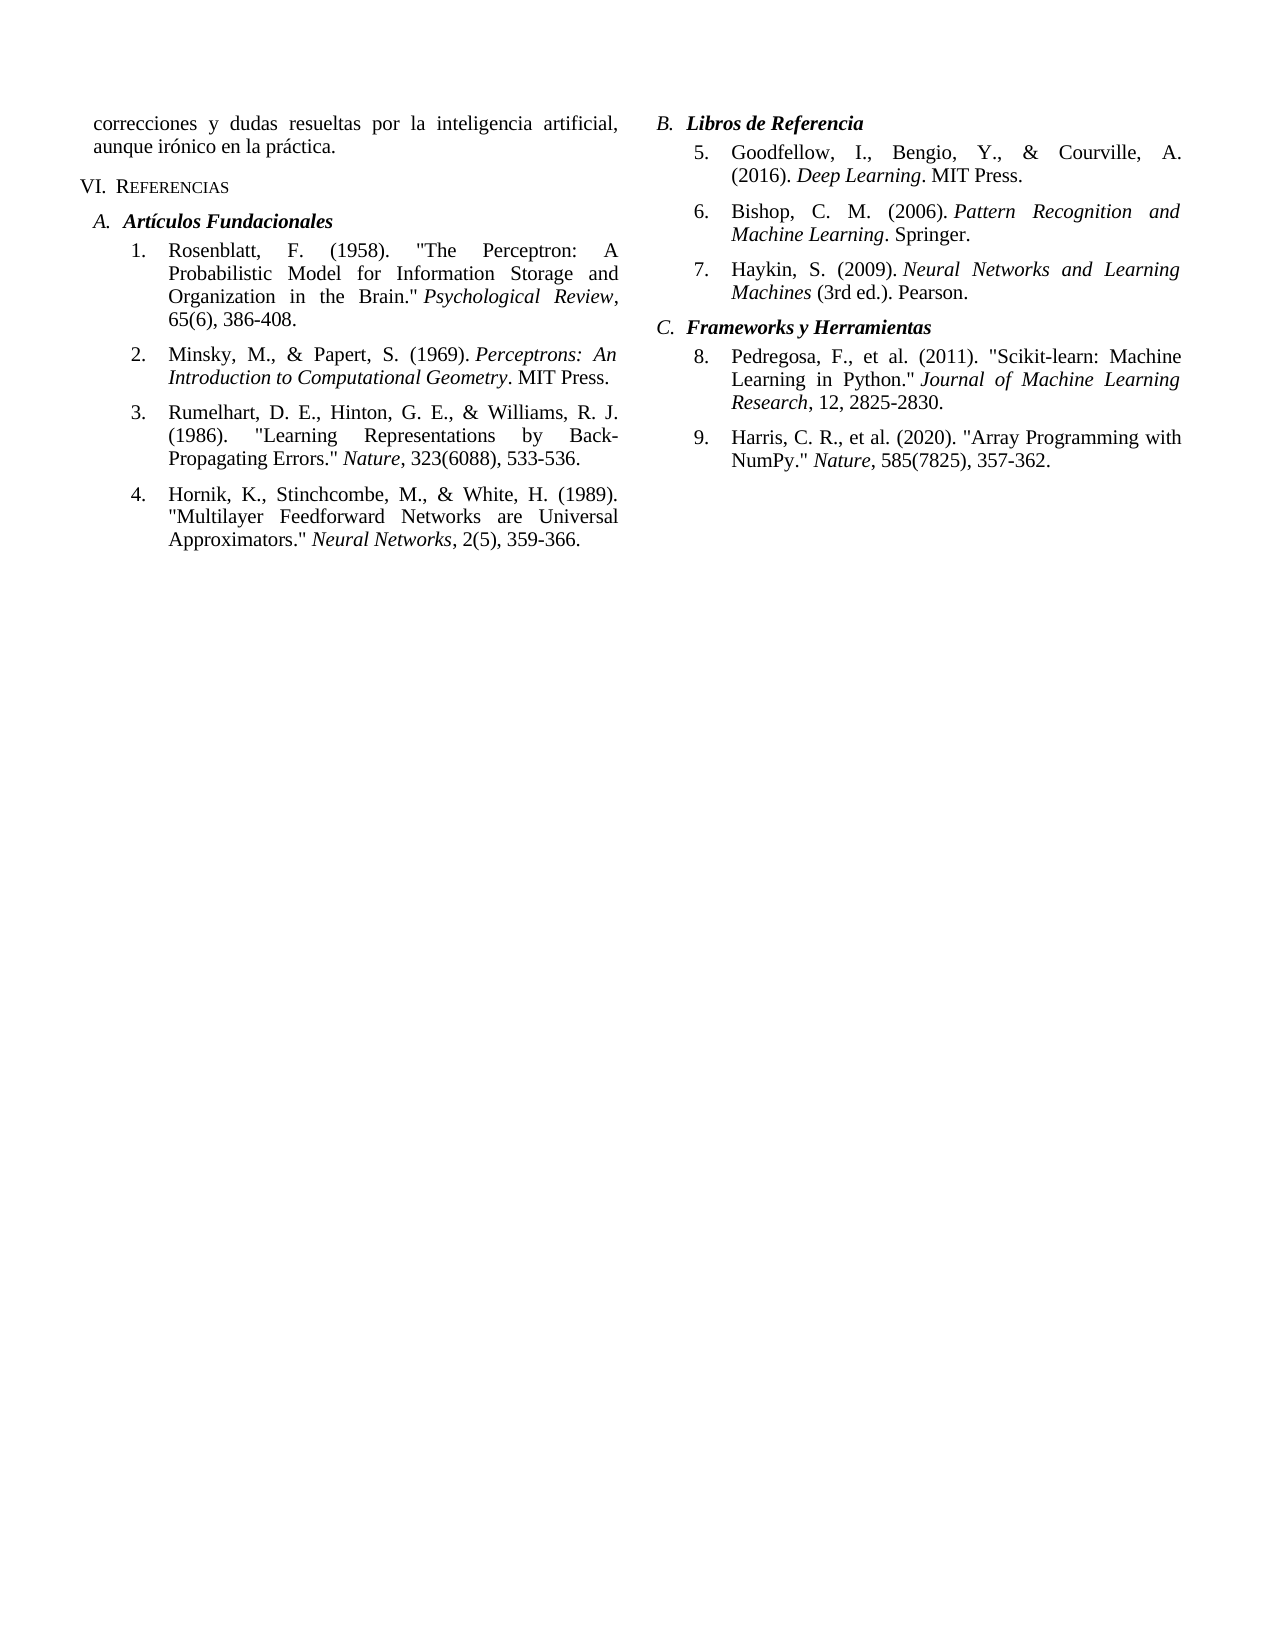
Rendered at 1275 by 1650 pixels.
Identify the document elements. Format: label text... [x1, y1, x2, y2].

list Rumelhart, D. E., Hinton, G. E., & Williams, R. J. (1986). "Learning Representations by Back-Propagating Errors." Nature, 323(6088), 533-536. [131, 402, 619, 470]
list Haykin, S. (2009). Neural Networks and Learning Machines (3rd ed.). Pearson. [694, 258, 1182, 304]
list Pedregosa, F., et al. (2011). "Scikit-learn: Machine Learning in Python." Journal of Machine Learning Research, 12, 2825-2830. [694, 345, 1182, 414]
list Rosenblatt, F. (1958). "The Perceptron: A Probabilistic Model for Information Storage and Organization in the Brain." Psychological Review, 65(6), 386-408. [131, 239, 619, 331]
list Harris, C. R., et al. (2020). "Array Programming with NumPy." Nature, 585(7825), 357-362. [694, 426, 1182, 472]
subtitle Referencias [93, 175, 619, 198]
list Minsky, M., & Papert, S. (1969). Perceptrons: An Introduction to Computational Geometry. MIT Press. [131, 343, 619, 389]
list Goodfellow, I., Bengio, Y., & Courville, A. (2016). Deep Learning. MIT Press. [694, 142, 1182, 187]
list Bishop, C. M. (2006). Pattern Recognition and Machine Learning. Springer. [694, 200, 1182, 246]
subtitle Artículos Fundacionales [93, 210, 619, 233]
subtitle Libros de Referencia [656, 112, 1182, 135]
subtitle Frameworks y Herramientas [656, 316, 1182, 339]
list Hornik, K., Stinchcombe, M., & White, H. (1989). "Multilayer Feedforward Networks are Universal Approximators." Neural Networks, 2(5), 359-366. [131, 483, 619, 551]
